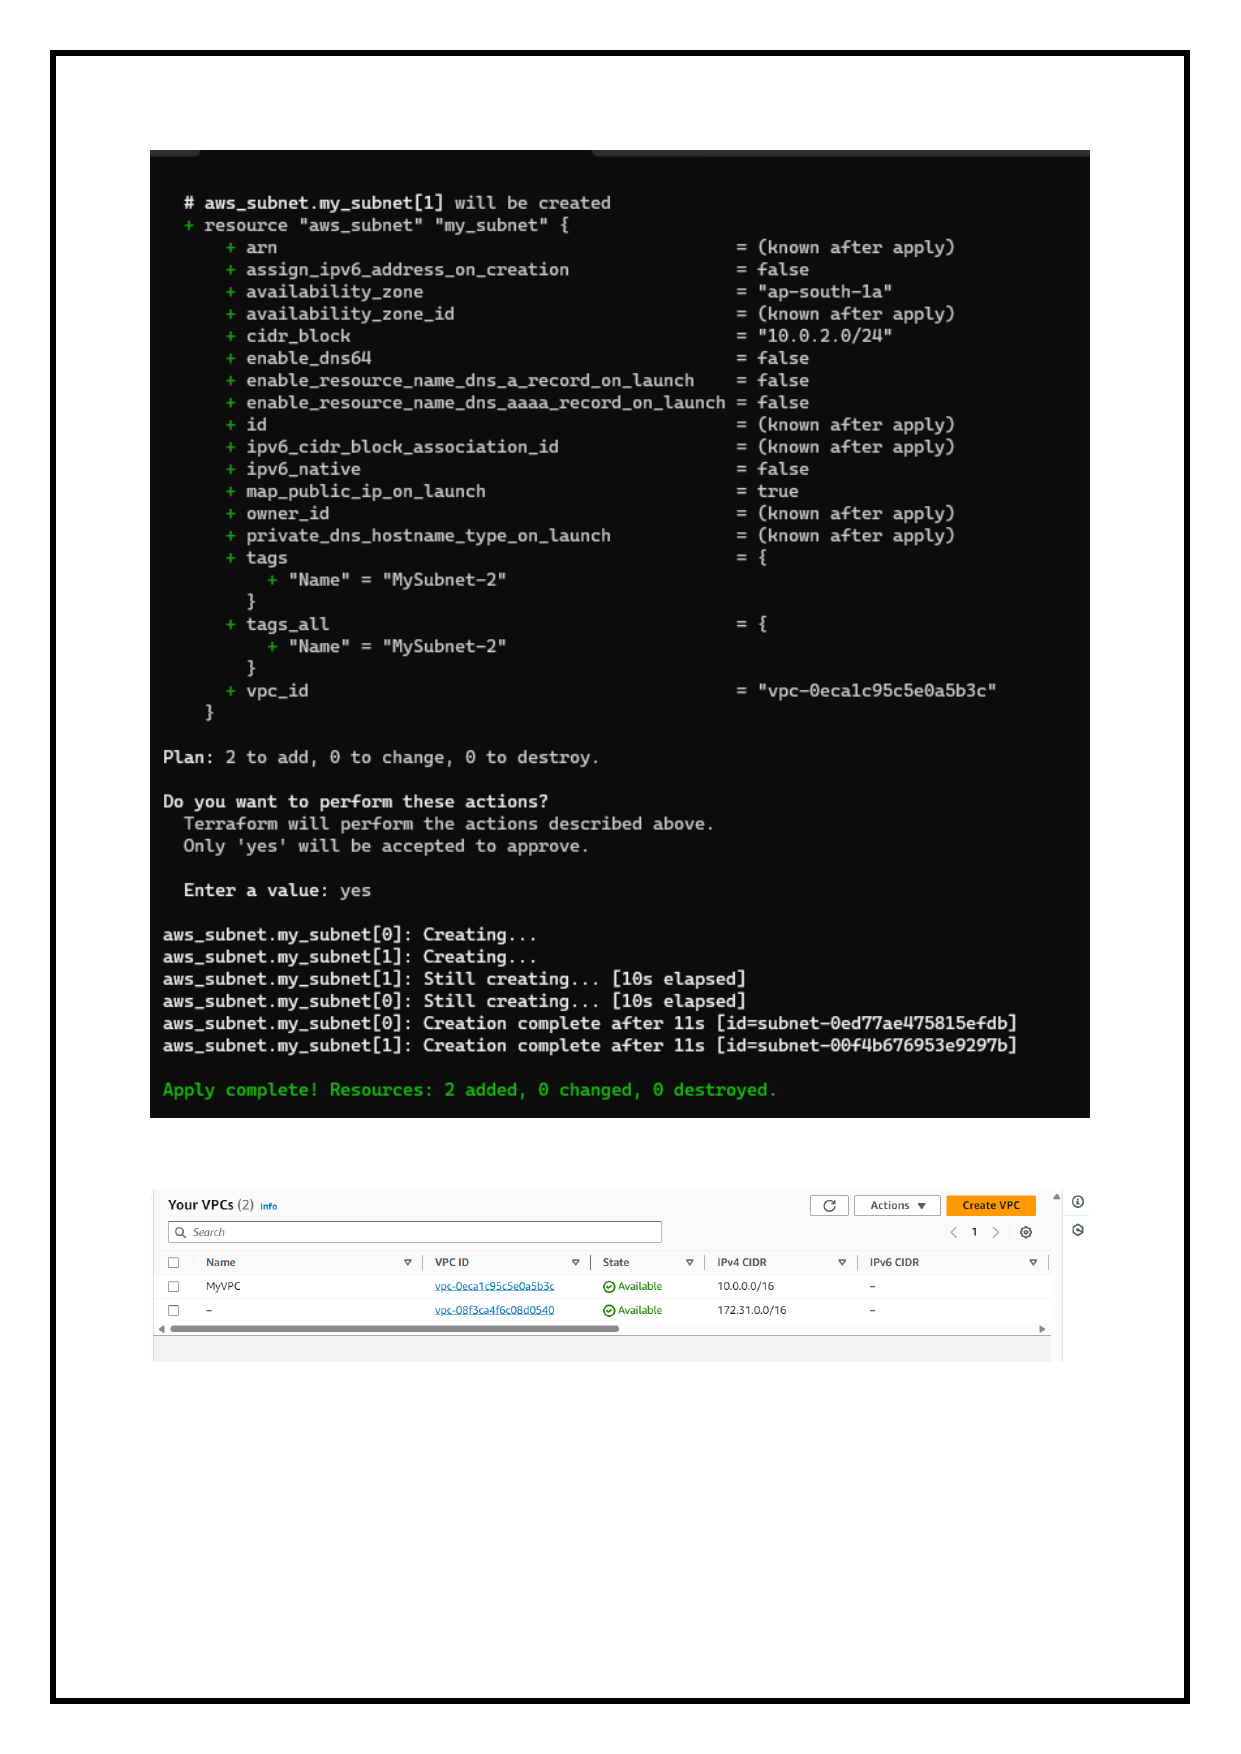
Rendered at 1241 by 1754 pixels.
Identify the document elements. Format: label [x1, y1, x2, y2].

picture [150, 1189, 1090, 1362]
picture [150, 150, 1090, 1118]
